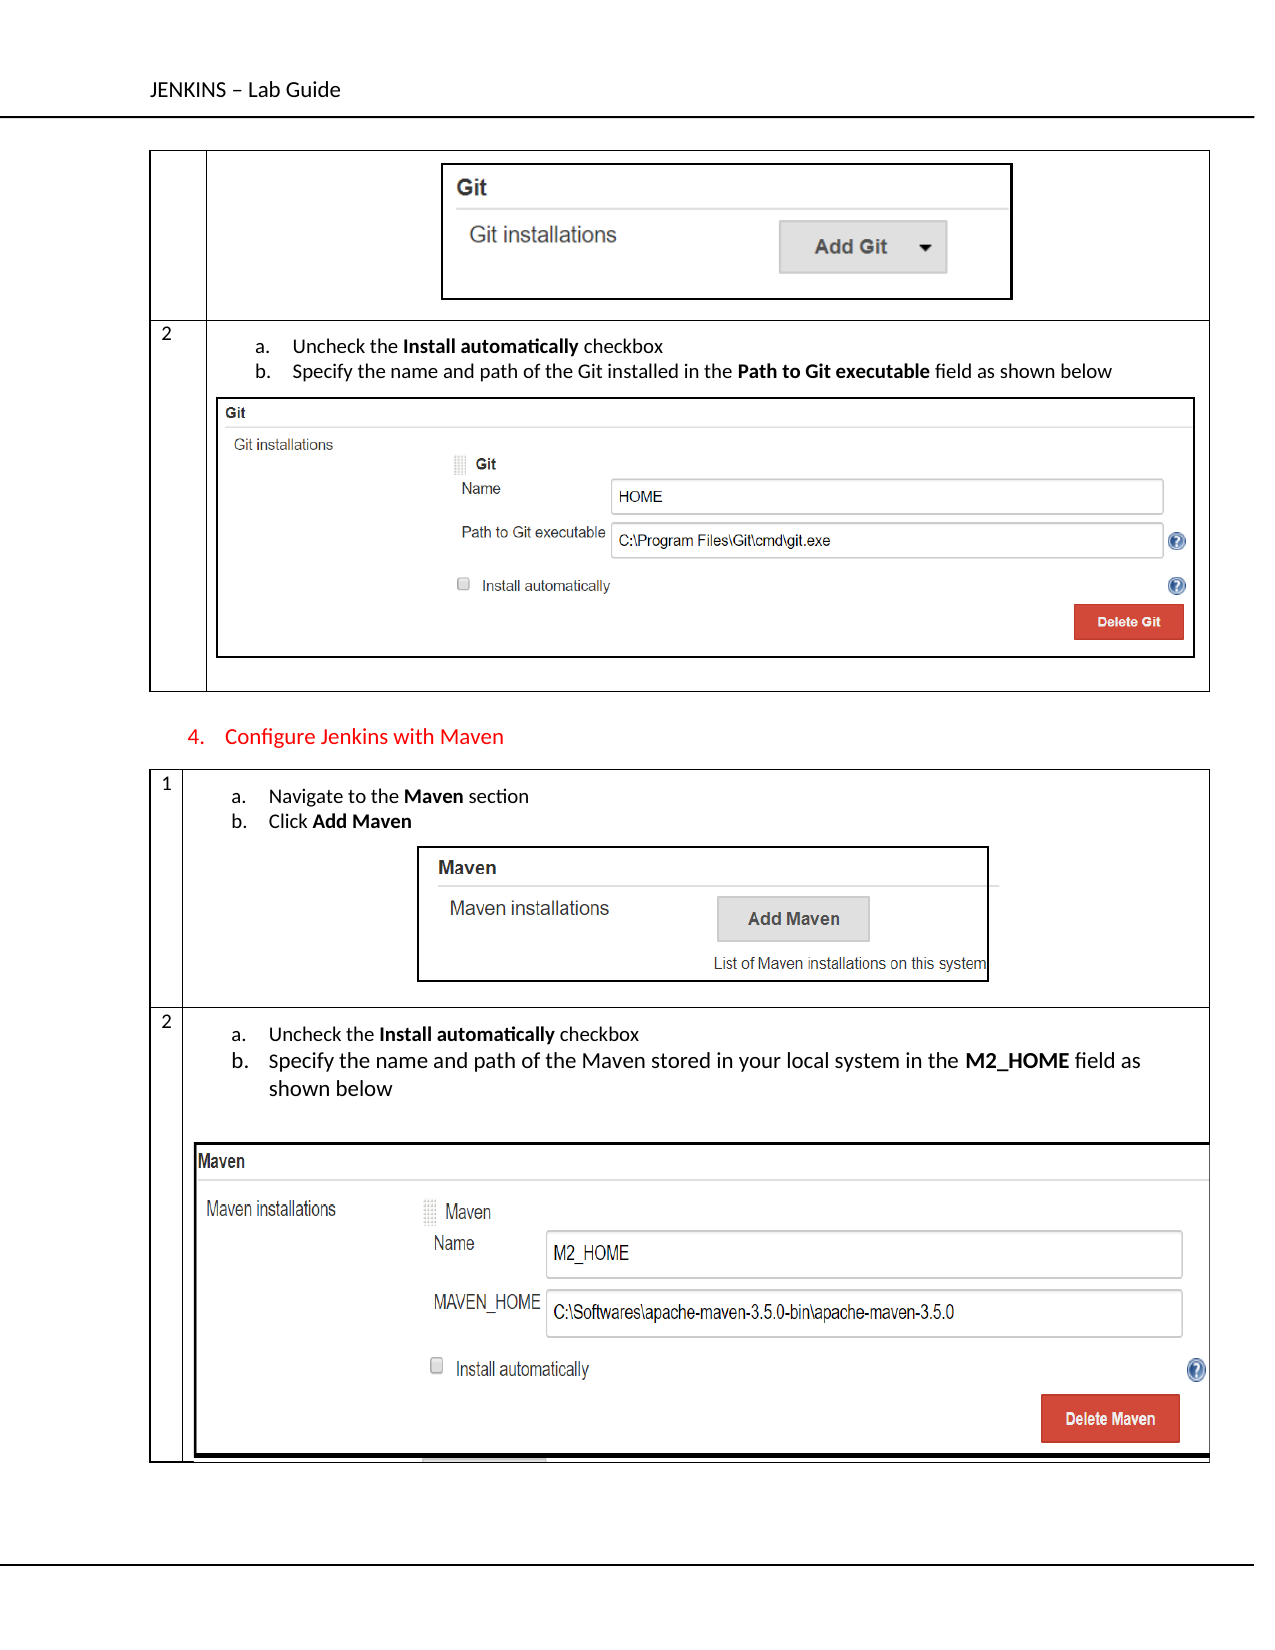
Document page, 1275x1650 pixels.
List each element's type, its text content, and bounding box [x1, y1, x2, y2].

picture [193, 1142, 1210, 1462]
table_cell 2 [151, 1008, 182, 1461]
picture [989, 846, 1000, 982]
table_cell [183, 1008, 1209, 1461]
table_header 1 [151, 151, 206, 319]
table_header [207, 151, 1209, 319]
picture [444, 165, 1009, 294]
list Configure Jenkins with Maven [187, 722, 1125, 750]
picture [429, 848, 987, 980]
table_header Navigate to the Maven section Click Add Maven [183, 770, 1209, 1007]
table_header 1 [151, 770, 182, 1007]
table_cell 2 [151, 321, 206, 691]
picture [218, 399, 1193, 654]
table_cell Uncheck the Install automatically checkbox Specify the name and path of the Git installed in the Path to Git executable field as shown below [207, 321, 1209, 691]
